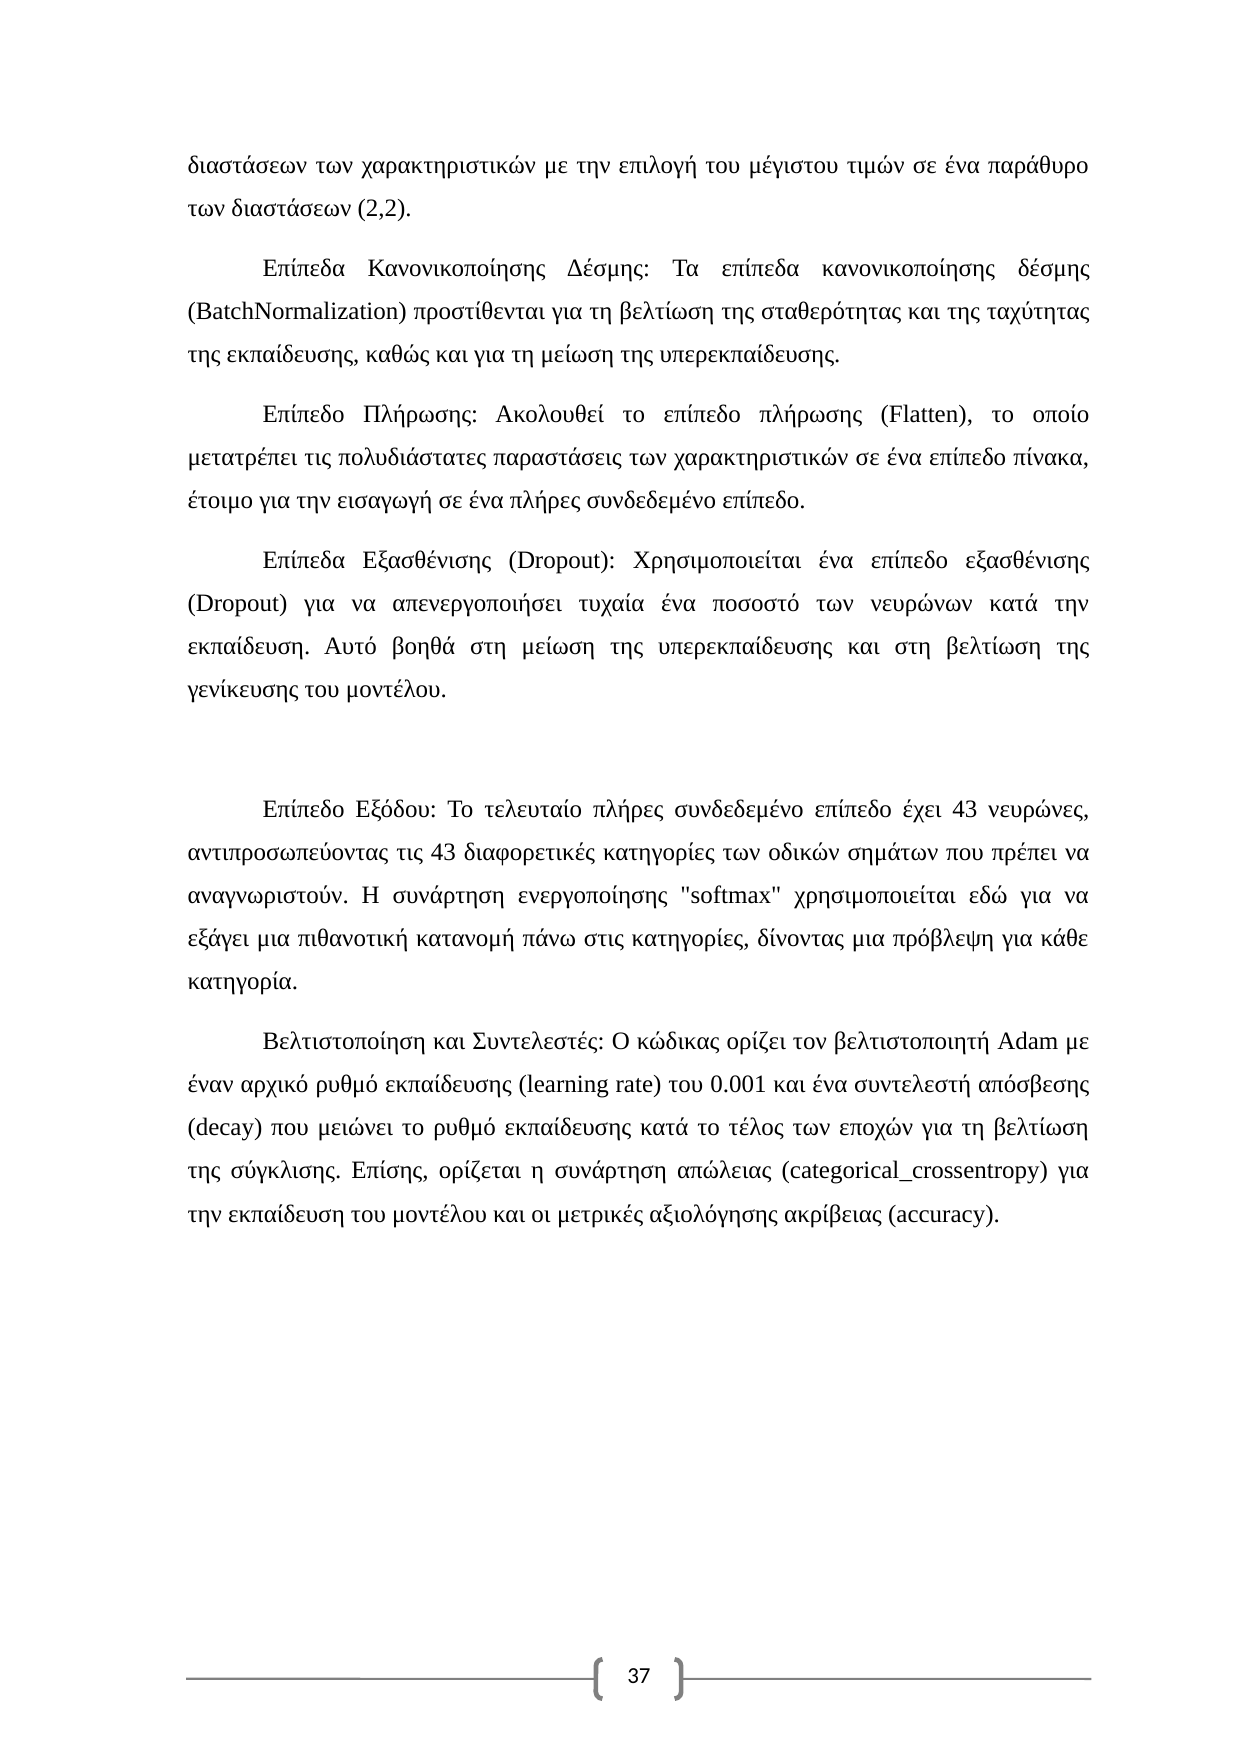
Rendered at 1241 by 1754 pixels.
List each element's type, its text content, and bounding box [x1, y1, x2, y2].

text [187, 150, 1090, 222]
text Επίπεδο Εξόδου: Το τελευταίο πλήρες συνδεδεμένο επίπεδο έχει 43 νευρώνες, αντιπροσωπεύοντας τις 43 διαφορετικές κατηγορίες των οδικών σημάτων που πρέπει να αναγνωριστούν. Η συνάρτηση ενεργοποίησης "softmax" χρησιμοποιείται εδώ για να εξάγει μια πιθανοτική κατανομή πάνω στις κατηγορίες, δίνοντας μια πρόβλεψη για κάθε κατηγορία. [187, 794, 1090, 995]
text Επίπεδα Κανονικοποίησης Δέσμης: Τα επίπεδα κανονικοποίησης δέσμης (BatchNormalization) προστίθενται για τη βελτίωση της σταθερότητας και της ταχύτητας της εκπαίδευσης, καθώς και για τη μείωση της υπερεκπαίδευσης. [187, 253, 1090, 368]
text Βελτιστοποίηση και Συντελεστές: Ο κώδικας ορίζει τον βελτιστοποιητή Adam με έναν αρχικό ρυθμό εκπαίδευσης (learning rate) του 0.001 και ένα συντελεστή απόσβεσης (decay) που μειώνει το ρυθμό εκπαίδευσης κατά το τέλος των εποχών για τη βελτίωση της σύγκλισης. Επίσης, ορίζεται η συνάρτηση απώλειας (categorical_crossentropy) για την εκπαίδευση του μοντέλου και οι μετρικές αξιολόγησης ακρίβειας (accuracy). [187, 1026, 1090, 1227]
text Επίπεδα Εξασθένισης (Dropout): Χρησιμοποιείται ένα επίπεδο εξασθένισης (Dropout) για να απενεργοποιήσει τυχαία ένα ποσοστό των νευρώνων κατά την εκπαίδευση. Αυτό βοηθά στη μείωση της υπερεκπαίδευσης και στη βελτίωση της γενίκευσης του μοντέλου. [187, 545, 1090, 703]
text Επίπεδο Πλήρωσης: Ακολουθεί το επίπεδο πλήρωσης (Flatten), το οποίο μετατρέπει τις πολυδιάστατες παραστάσεις των χαρακτηριστικών σε ένα επίπεδο πίνακα, έτοιμο για την εισαγωγή σε ένα πλήρες συνδεδεμένο επίπεδο. [187, 399, 1090, 514]
